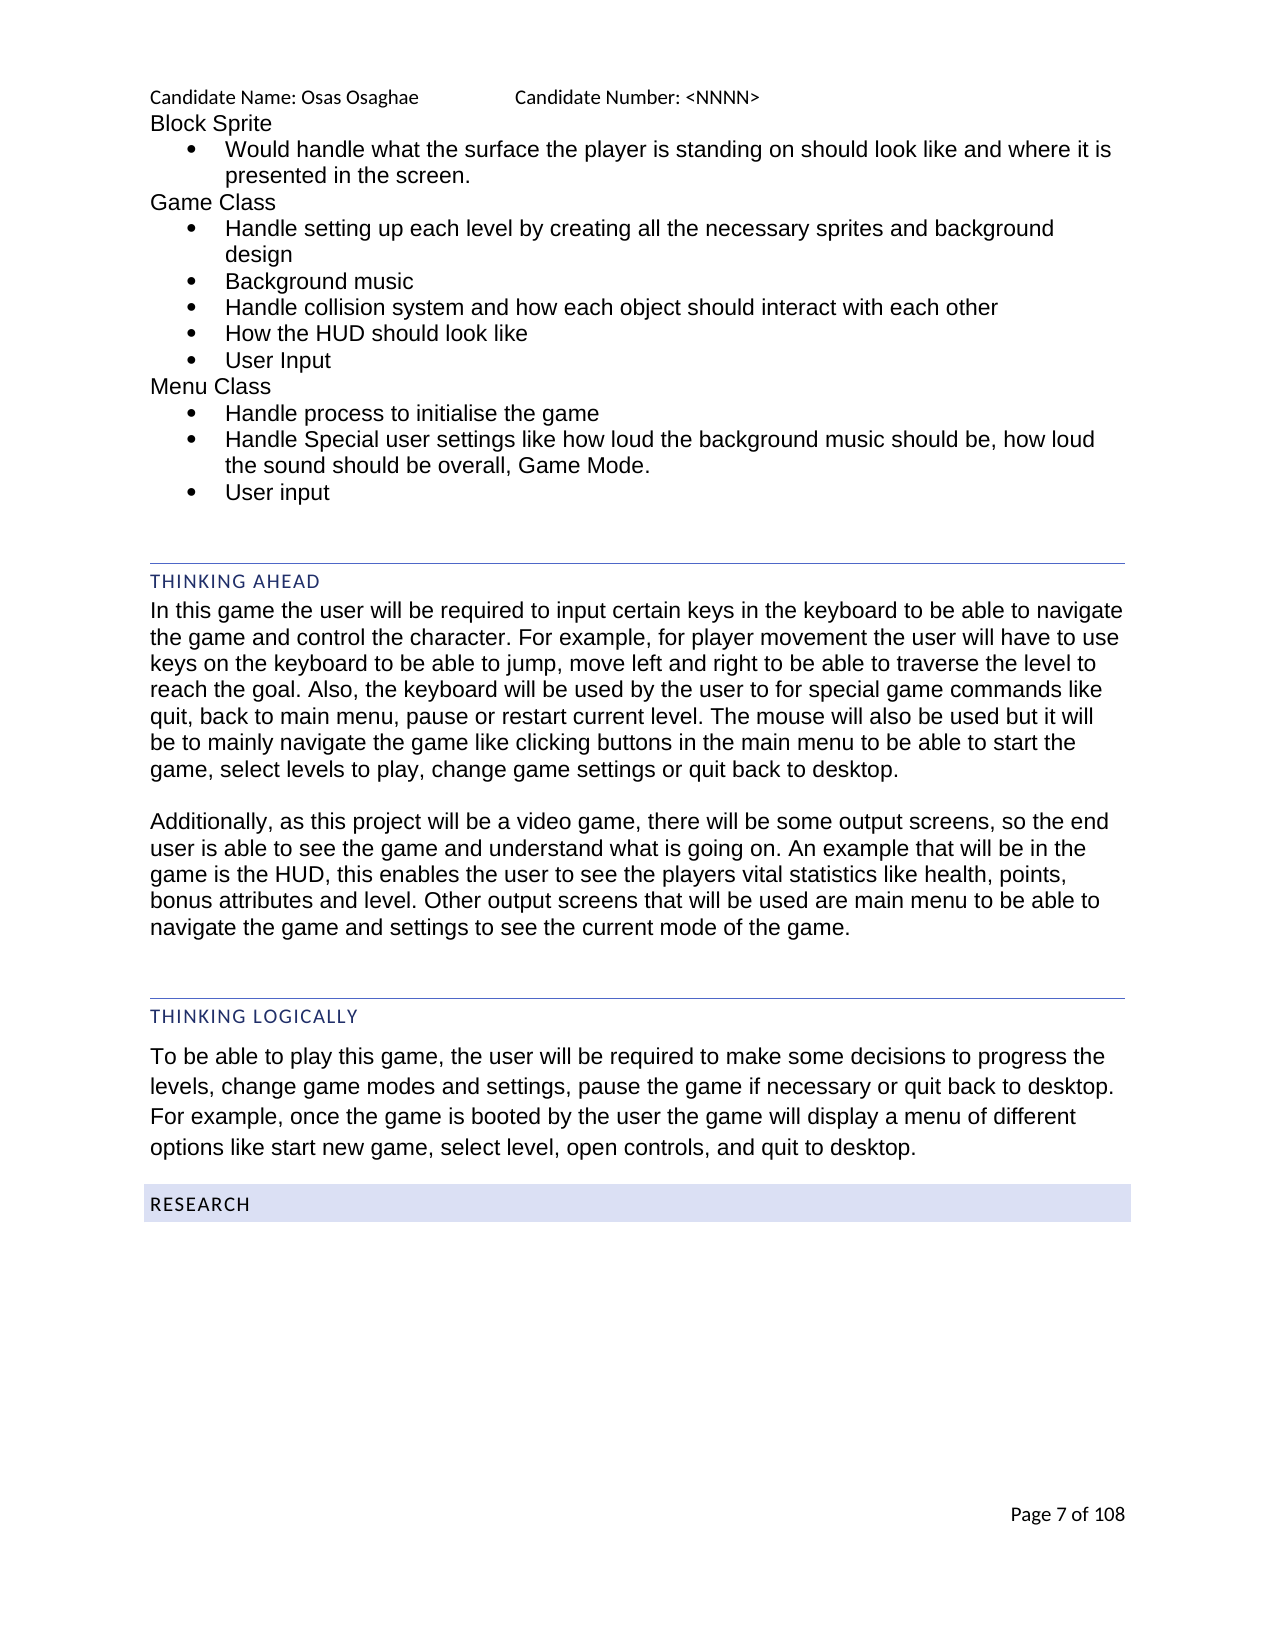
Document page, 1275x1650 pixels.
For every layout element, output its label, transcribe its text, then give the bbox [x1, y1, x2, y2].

text To be able to play this game, the user will be required to make some decisions to progress the levels, change game modes and settings, pause the game if necessary or quit back to desktop. For example, once the game is booted by the user the game will display a menu of different options like start new game, select level, open controls, and quit to desktop. [150, 1043, 1125, 1160]
list User Input [187, 347, 1125, 373]
list Would handle what the surface the player is standing on should look like and where it is presented in the screen. [187, 136, 1125, 189]
subtitle Thinking logically [150, 999, 1125, 1029]
list Handle Special user settings like how loud the background music should be, how loud the sound should be overall, Game Mode. [187, 426, 1125, 478]
text Additionally, as this project will be a video game, there will be some output screens, so the end user is able to see the game and understand what is going on. An example that will be in the game is the HUD, this enables the user to see the players vital statistics like health, points, bonus attributes and level. Other output screens that will be used are main menu to be able to navigate the game and settings to see the current mode of the game. [150, 808, 1125, 940]
text Menu Class [150, 373, 1125, 399]
subtitle Research [150, 1191, 1125, 1216]
list Handle collision system and how each object should interact with each other [187, 294, 1125, 320]
list Handle setting up each level by creating all the necessary sprites and background design [187, 215, 1125, 268]
text Block Sprite [150, 109, 1125, 136]
list How the HUD should look like [187, 320, 1125, 347]
list Handle process to initialise the game [187, 399, 1125, 426]
subtitle Thinking Ahead [150, 564, 1125, 594]
text In this game the user will be required to input certain keys in the keyboard to be able to navigate the game and control the character. For example, for player movement the user will have to use keys on the keyboard to be able to jump, move left and right to be able to traverse the level to reach the goal. Also, the keyboard will be used by the user to for special game commands like quit, back to main menu, pause or restart current level. The mouse will also be used but it will be to mainly navigate the game like clicking buttons in the main menu to be able to start the game, select levels to play, change game settings or quit back to desktop. [150, 597, 1125, 782]
list Background music [187, 268, 1125, 294]
text Game Class [150, 189, 1125, 215]
list User input [187, 478, 1125, 505]
